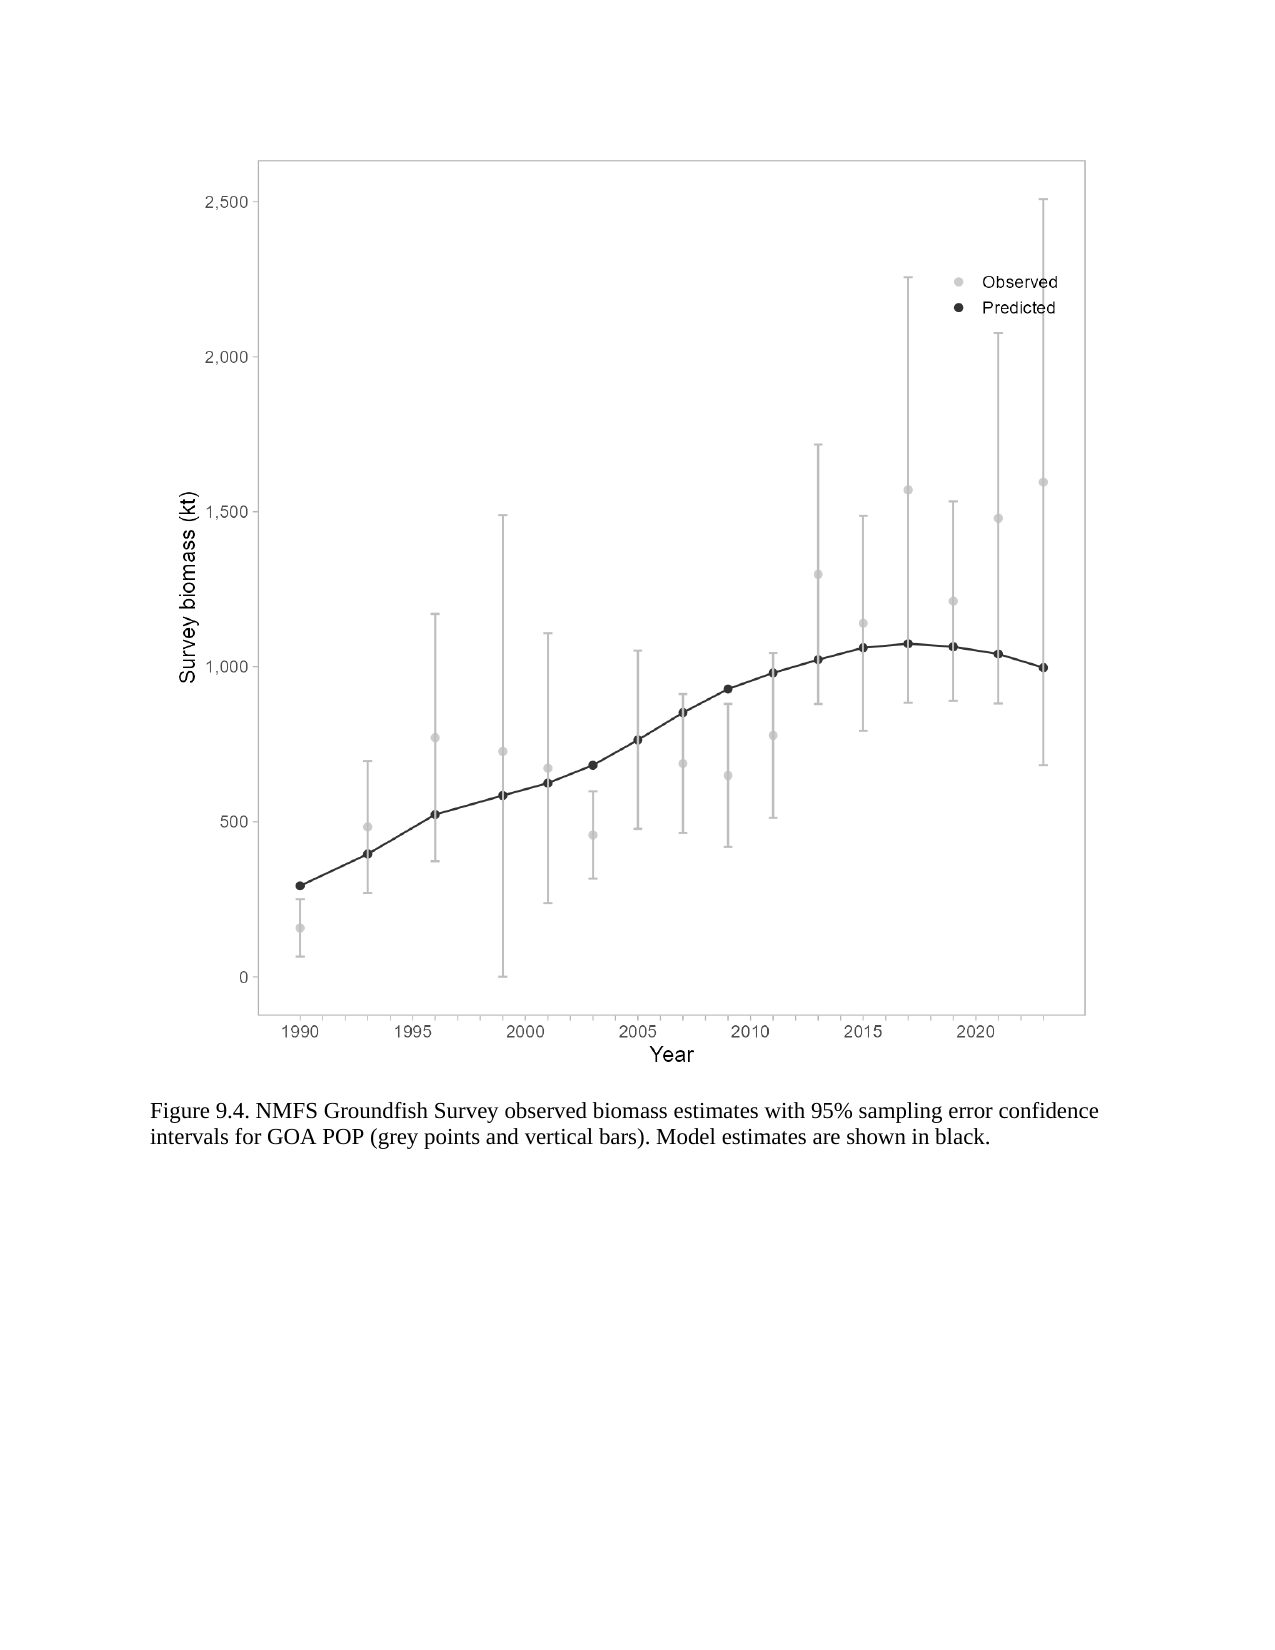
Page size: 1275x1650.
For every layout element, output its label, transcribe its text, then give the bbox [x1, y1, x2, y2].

text Figure 9.4. NMFS Groundfish Survey observed biomass estimates with 95% sampling error confidence intervals for GOA POP (grey points and vertical bars). Model estimates are shown in black. [150, 1097, 1125, 1150]
picture [168, 150, 1095, 1077]
